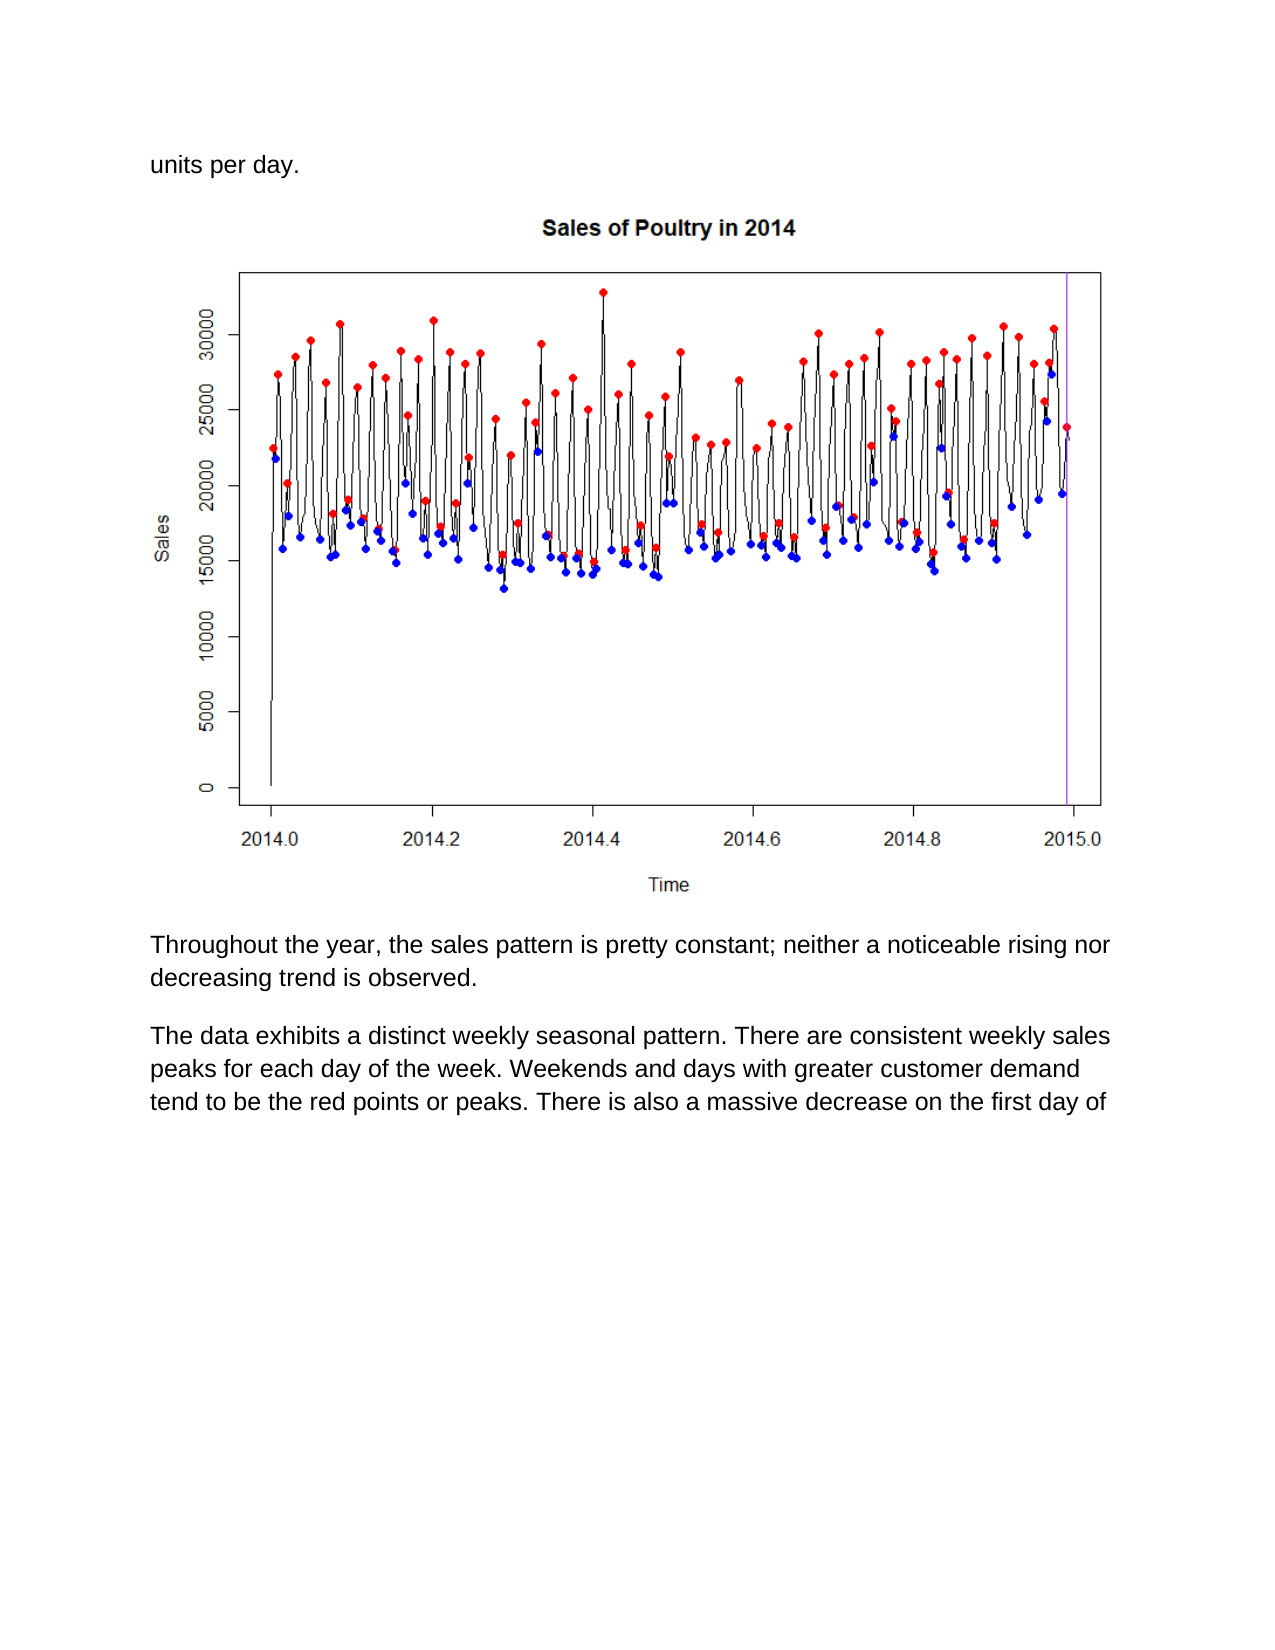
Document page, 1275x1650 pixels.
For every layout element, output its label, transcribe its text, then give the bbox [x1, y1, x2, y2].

text Throughout the year, the sales pattern is pretty constant; neither a noticeable rising nor decreasing trend is observed. [150, 930, 1125, 992]
picture [150, 182, 1125, 902]
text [150, 150, 1125, 182]
text The data exhibits a distinct weekly seasonal pattern. There are consistent weekly sales peaks for each day of the week. Weekends and days with greater customer demand tend to be the red points or peaks. There is also a massive decrease on the first day of the current, this weird fluctuation follows through for every year. [150, 1021, 1125, 1116]
